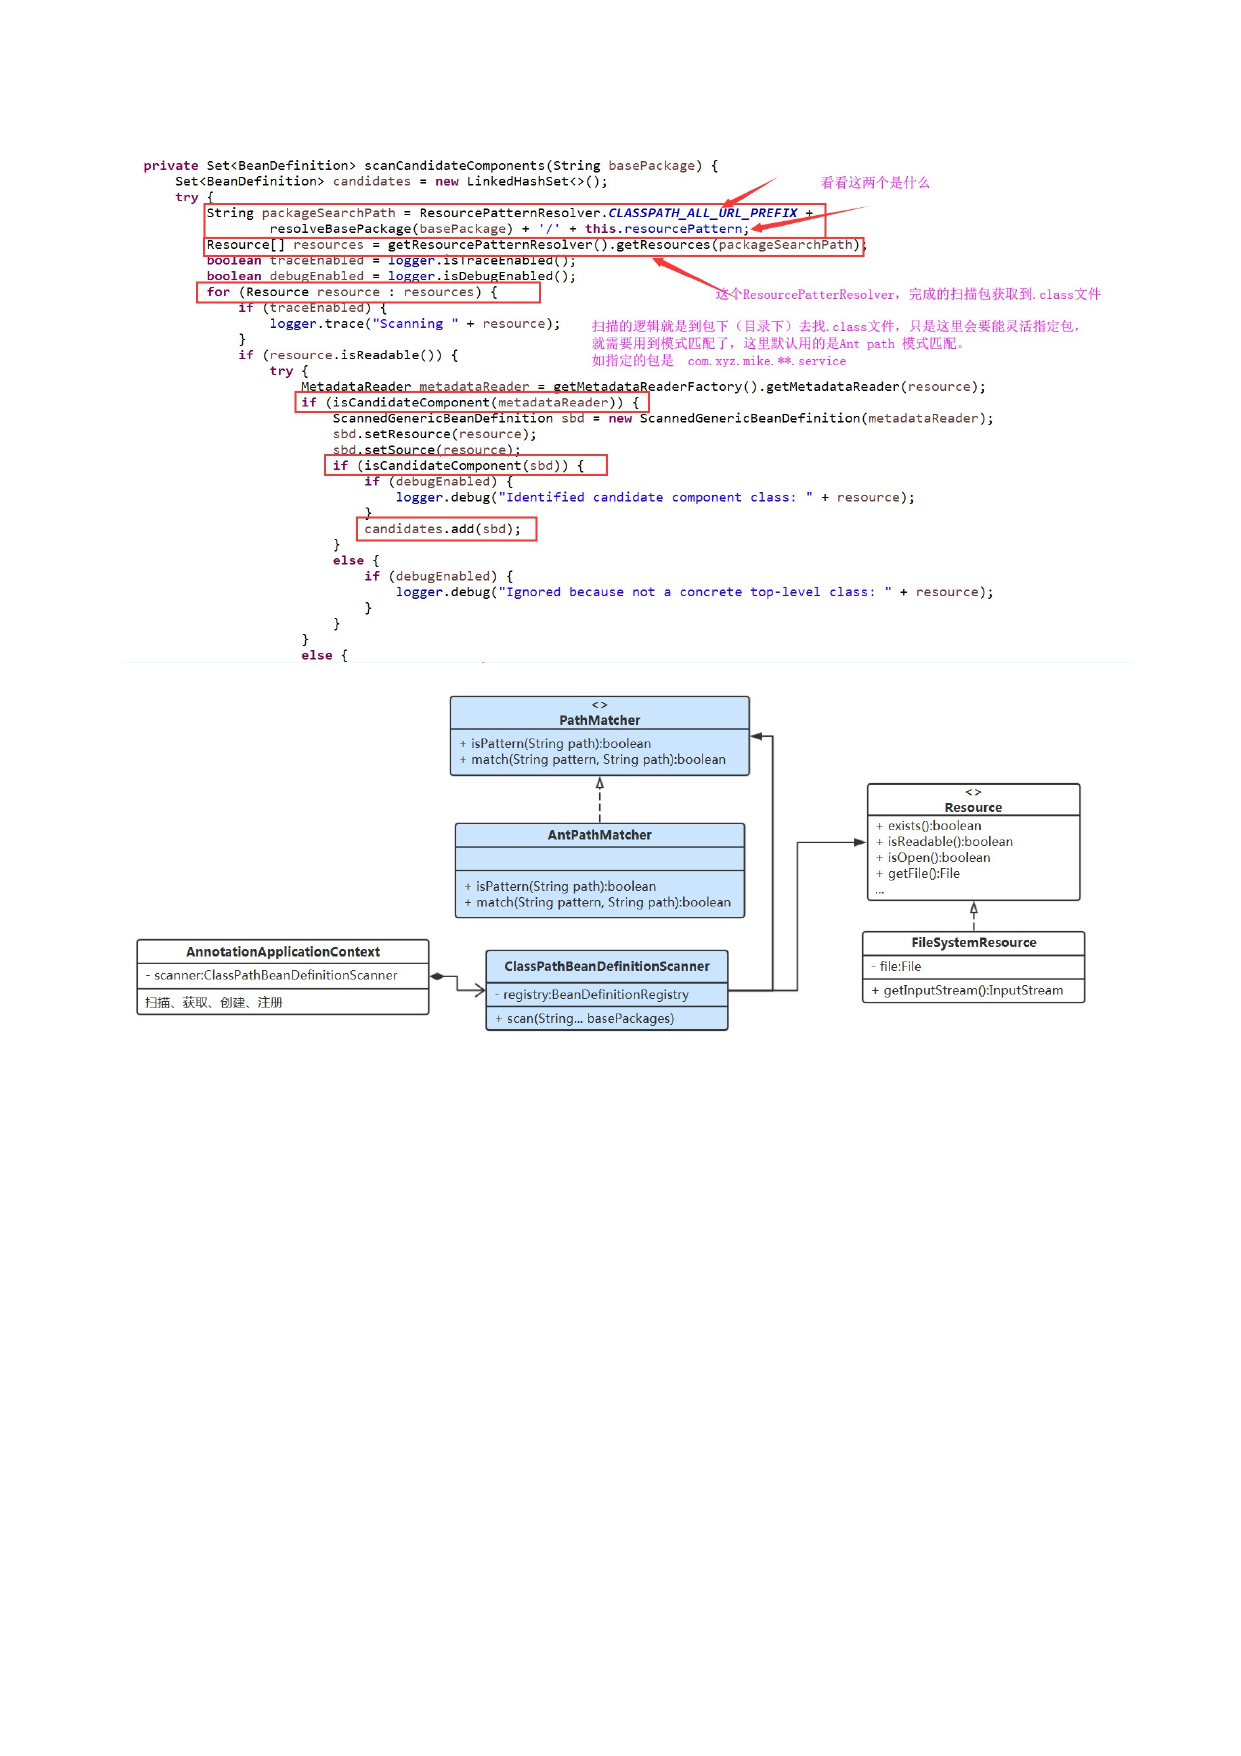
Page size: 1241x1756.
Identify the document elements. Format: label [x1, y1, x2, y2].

picture [121, 150, 1134, 663]
picture [121, 684, 1119, 1039]
